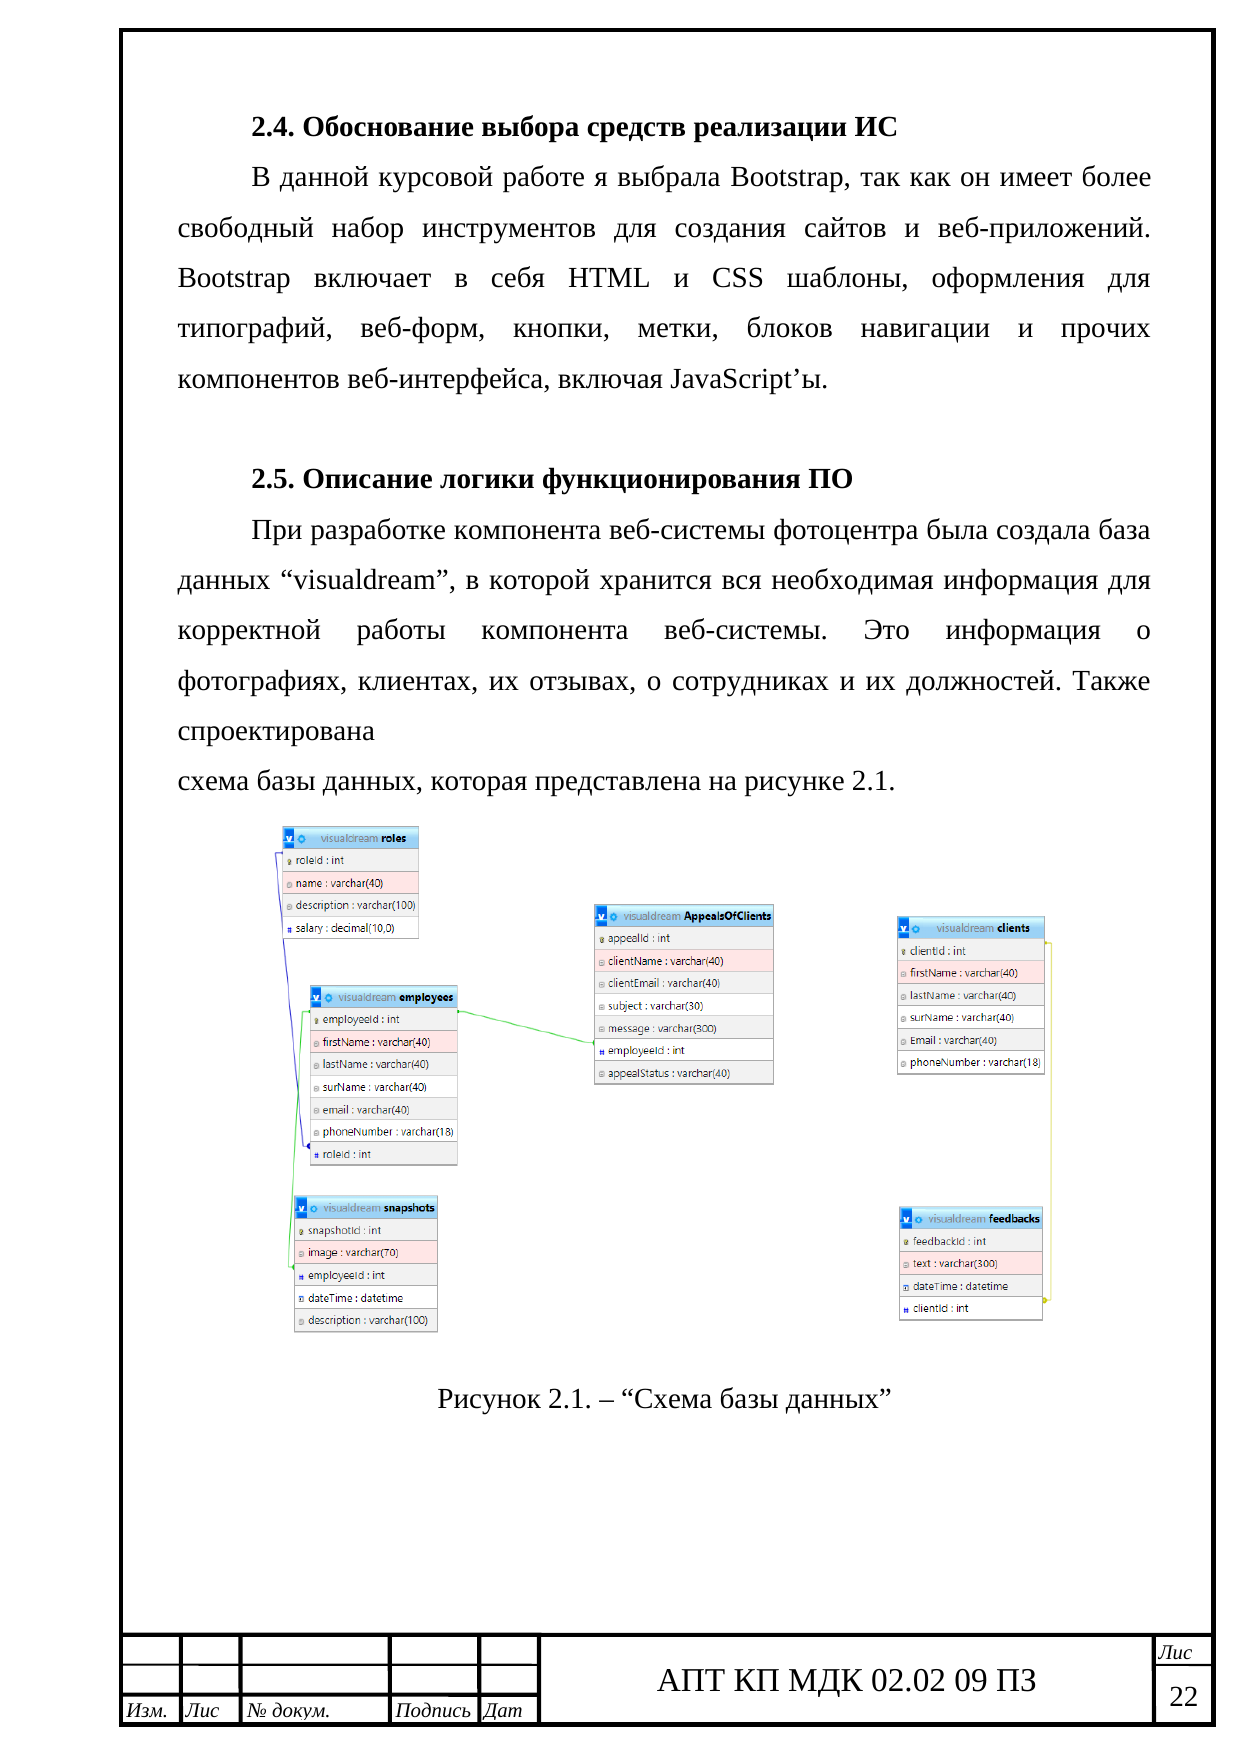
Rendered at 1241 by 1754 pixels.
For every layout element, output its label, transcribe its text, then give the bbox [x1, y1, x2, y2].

text Рисунок 2.1. – “Схема базы данных” [177, 1381, 1152, 1415]
subtitle 2.5. Описание логики функционирования ПО [177, 461, 1152, 495]
text 2.4. Обоснование выбора средств реализации ИС [177, 109, 1152, 143]
picture [261, 813, 1067, 1365]
text При разработке компонента веб-системы фотоцентра была создала база данных “visualdream”, в которой хранится вся необходимая информация для корректной работы компонента веб-системы. Это информация о фотографиях, клиентах, их отзывах, о сотрудниках и их должностей. Также спроектирована схема базы данных, которая представлена на рисунке 2.1. [177, 512, 1152, 797]
text В данной курсовой работе я выбрала Bootstrap, так как он имеет более свободный набор инструментов для создания сайтов и веб-приложений. Bootstrap включает в себя HTML и CSS шаблоны, оформления для типографий, веб-форм, кнопки, метки, блоков навигации и прочих компонентов веб-интерфейса, включая JavaScript’ы. [177, 159, 1152, 394]
